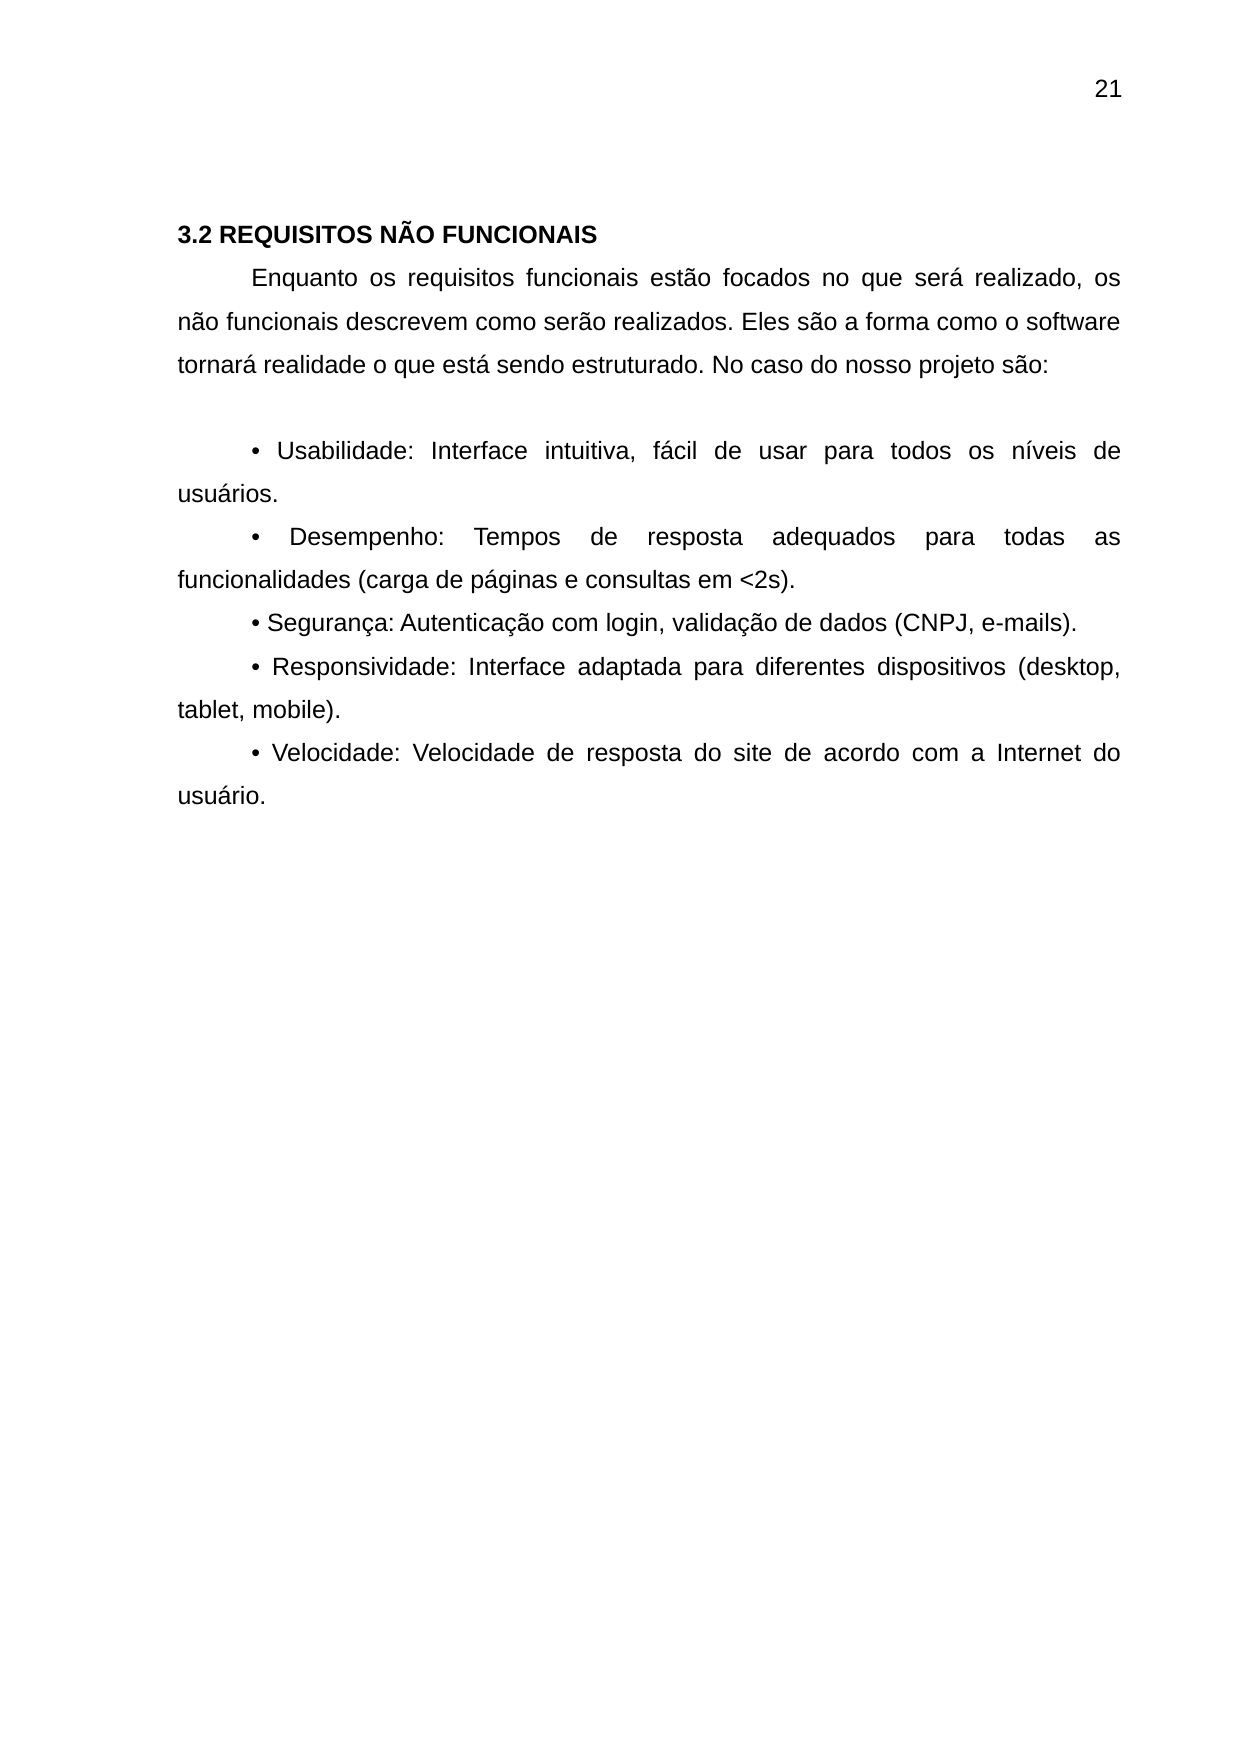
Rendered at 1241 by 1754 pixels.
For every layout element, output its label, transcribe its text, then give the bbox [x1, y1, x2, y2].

text • Segurança: Autenticação com login, validação de dados (CNPJ, e-mails). [177, 608, 1122, 637]
text • Responsividade: Interface adaptada para diferentes dispositivos (desktop, tablet, mobile). [177, 652, 1122, 723]
text Enquanto os requisitos funcionais estão focados no que será realizado, os não funcionais descrevem como serão realizados. Eles são a forma como o software tornará realidade o que está sendo estruturado. No caso do nosso projeto são: [177, 263, 1122, 378]
text • Usabilidade: Interface intuitiva, fácil de usar para todos os níveis de usuários. [177, 436, 1122, 508]
text • Desempenho: Tempos de resposta adequados para todas as funcionalidades (carga de páginas e consultas em <2s). [177, 522, 1122, 594]
text 3.2 REQUISITOS NÃO FUNCIONAIS [177, 220, 1122, 249]
text • Velocidade: Velocidade de resposta do site de acordo com a Internet do usuário. [177, 738, 1122, 810]
